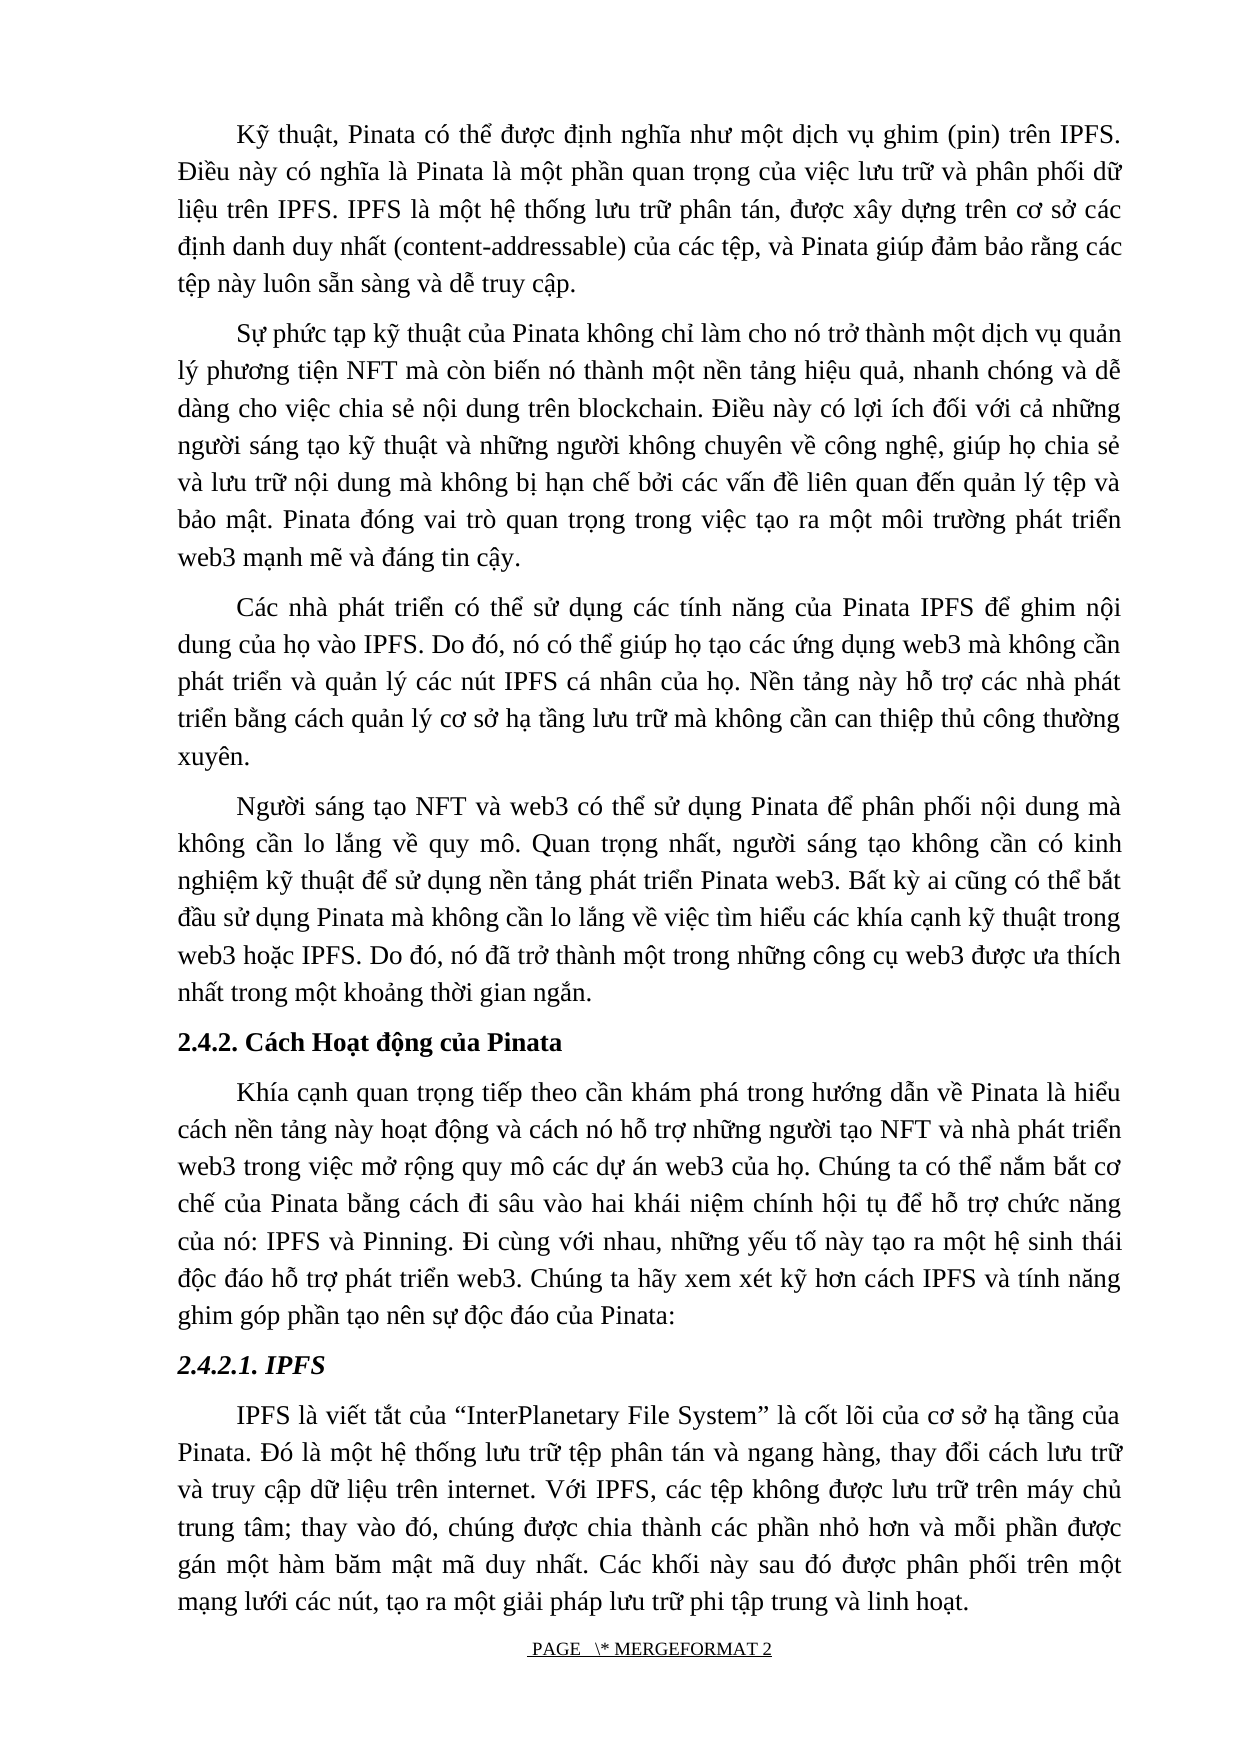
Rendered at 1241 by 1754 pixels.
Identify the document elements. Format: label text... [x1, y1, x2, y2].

list Khía cạnh quan trọng tiếp theo cần khám phá trong hướng dẫn về Pinata là hiểu cách nền tảng này hoạt động và cách nó hỗ trợ những người tạo NFT và nhà phát triển web3 trong việc mở rộng quy mô các dự án web3 của họ. Chúng ta có thể nắm bắt cơ chế của Pinata bằng cách đi sâu vào hai khái niệm chính hội tụ để hỗ trợ chức năng của nó: IPFS và Pinning. Đi cùng với nhau, những yếu tố này tạo ra một hệ sinh thái độc đáo hỗ trợ phát triển web3. Chúng ta hãy xem xét kỹ hơn cách IPFS và tính năng ghim góp phần tạo nên sự độc đáo của Pinata: [177, 1076, 1122, 1331]
subtitle 2.4.2.1. IPFS [177, 1349, 1122, 1380]
list IPFS là viết tắt của “InterPlanetary File System” là cốt lõi của cơ sở hạ tầng của Pinata. Đó là một hệ thống lưu trữ tệp phân tán và ngang hàng, thay đổi cách lưu trữ và truy cập dữ liệu trên internet. Với IPFS, các tệp không được lưu trữ trên máy chủ trung tâm; thay vào đó, chúng được chia thành các phần nhỏ hơn và mỗi phần được gán một hàm băm mật mã duy nhất. Các khối này sau đó được phân phối trên một mạng lưới các nút, tạo ra một giải pháp lưu trữ phi tập trung và linh hoạt. [177, 1399, 1122, 1617]
subtitle 2.4.2. Cách Hoạt động của Pinata [177, 1026, 1122, 1057]
list Các nhà phát triển có thể sử dụng các tính năng của Pinata IPFS để ghim nội dung của họ vào IPFS. Do đó, nó có thể giúp họ tạo các ứng dụng web3 mà không cần phát triển và quản lý các nút IPFS cá nhân của họ. Nền tảng này hỗ trợ các nhà phát triển bằng cách quản lý cơ sở hạ tầng lưu trữ mà không cần can thiệp thủ công thường xuyên. [177, 591, 1122, 771]
list Người sáng tạo NFT và web3 có thể sử dụng Pinata để phân phối nội dung mà không cần lo lắng về quy mô. Quan trọng nhất, người sáng tạo không cần có kinh nghiệm kỹ thuật để sử dụng nền tảng phát triển Pinata web3. Bất kỳ ai cũng có thể bắt đầu sử dụng Pinata mà không cần lo lắng về việc tìm hiểu các khía cạnh kỹ thuật trong web3 hoặc IPFS. Do đó, nó đã trở thành một trong những công cụ web3 được ưa thích nhất trong một khoảng thời gian ngắn. [177, 789, 1122, 1007]
list Kỹ thuật, Pinata có thể được định nghĩa như một dịch vụ ghim (pin) trên IPFS. Điều này có nghĩa là Pinata là một phần quan trọng của việc lưu trữ và phân phối dữ liệu trên IPFS. IPFS là một hệ thống lưu trữ phân tán, được xây dựng trên cơ sở các định danh duy nhất (content-addressable) của các tệp, và Pinata giúp đảm bảo rằng các tệp này luôn sẵn sàng và dễ truy cập. [177, 118, 1122, 298]
list Sự phức tạp kỹ thuật của Pinata không chỉ làm cho nó trở thành một dịch vụ quản lý phương tiện NFT mà còn biến nó thành một nền tảng hiệu quả, nhanh chóng và dễ dàng cho việc chia sẻ nội dung trên blockchain. Điều này có lợi ích đối với cả những người sáng tạo kỹ thuật và những người không chuyên về công nghệ, giúp họ chia sẻ và lưu trữ nội dung mà không bị hạn chế bởi các vấn đề liên quan đến quản lý tệp và bảo mật. Pinata đóng vai trò quan trọng trong việc tạo ra một môi trường phát triển web3 mạnh mẽ và đáng tin cậy. [177, 317, 1122, 572]
